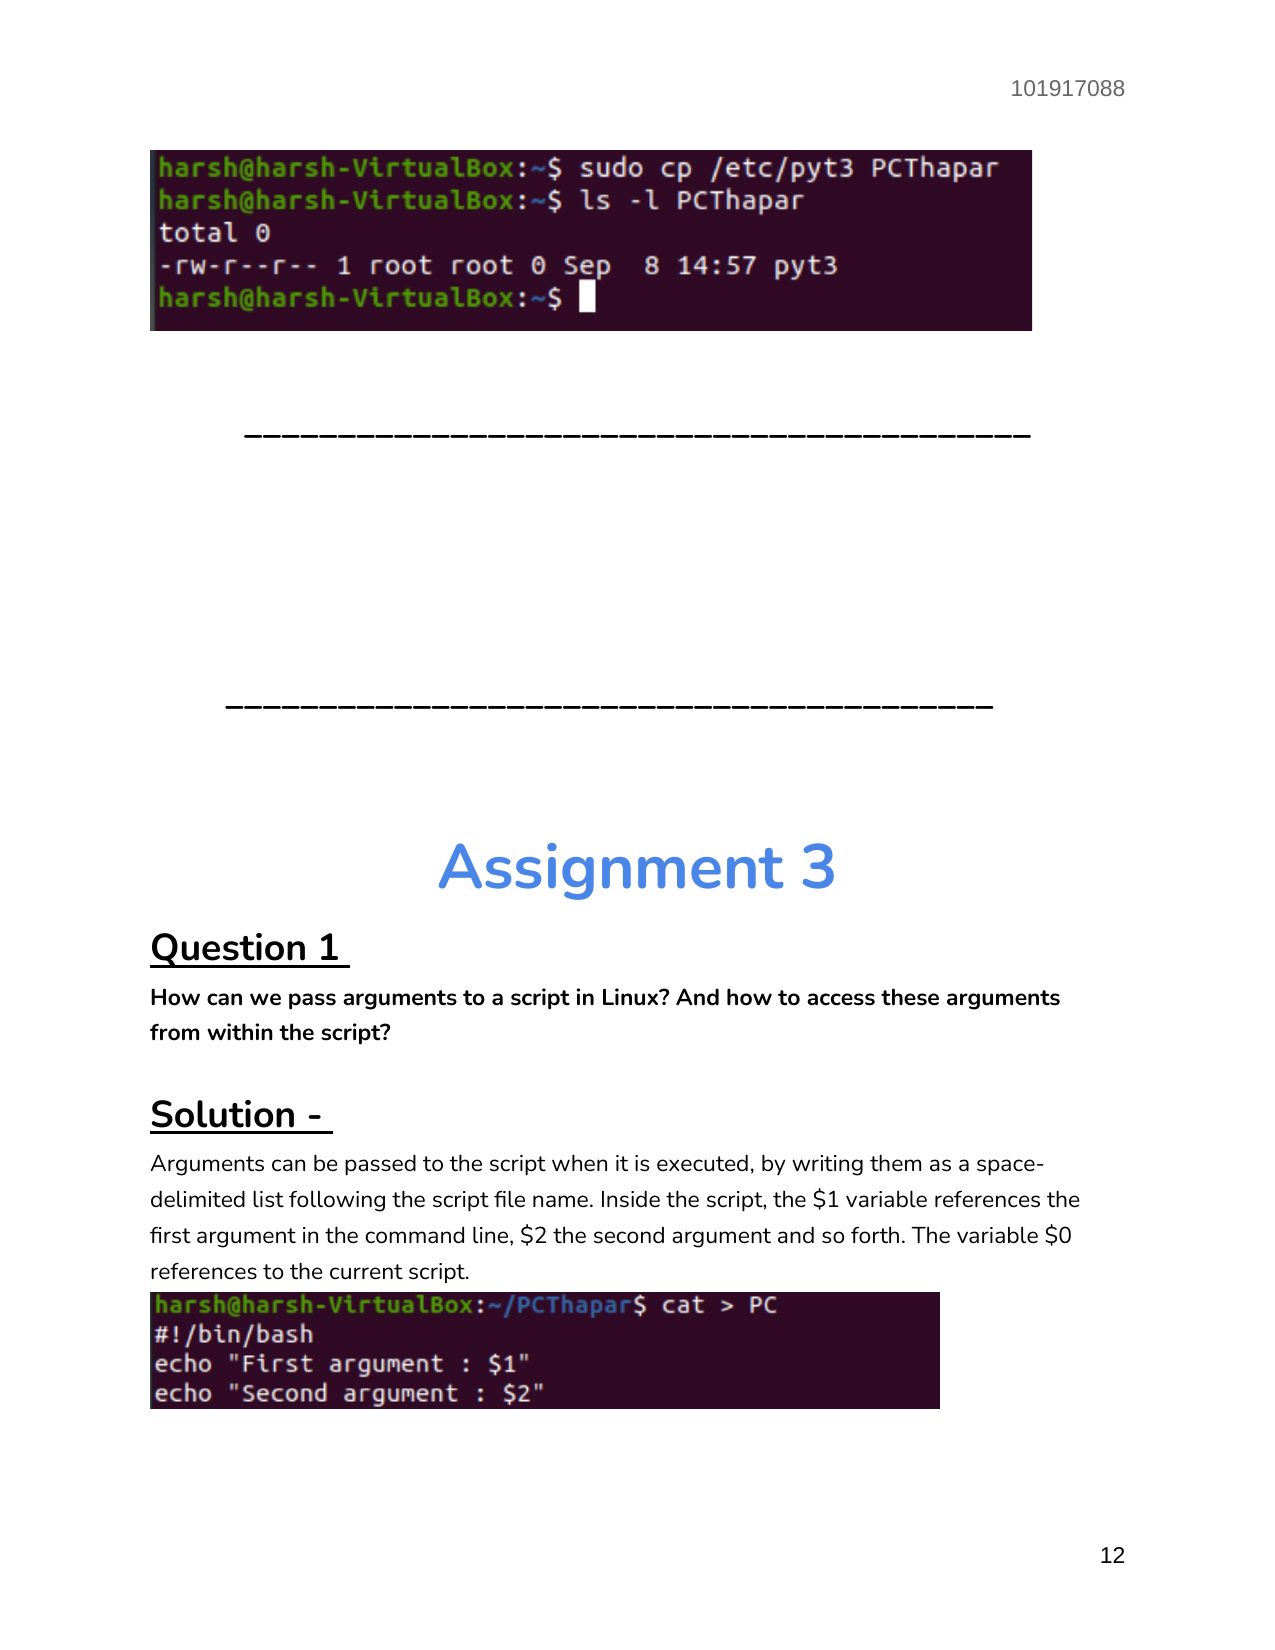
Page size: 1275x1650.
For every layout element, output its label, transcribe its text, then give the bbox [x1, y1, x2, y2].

text Question 1 [150, 923, 1125, 974]
text Assignment 3 [150, 825, 1125, 910]
picture [150, 1292, 940, 1409]
picture [150, 150, 1033, 331]
text from within the script? [150, 1018, 1125, 1049]
text Arguments can be passed to the script when it is executed, by writing them as a space-delimited list following the script file name. Inside the script, the $1 variable references the first argument in the command line, $2 the second argument and so forth. The variable $0 references to the current script. [150, 1148, 1125, 1287]
text How can we pass arguments to a script in Linux? And how to access these arguments [150, 982, 1125, 1013]
text Solution - [150, 1089, 1125, 1141]
text __________________________________________ [150, 398, 1125, 449]
text _________________________________________ [150, 668, 1125, 719]
